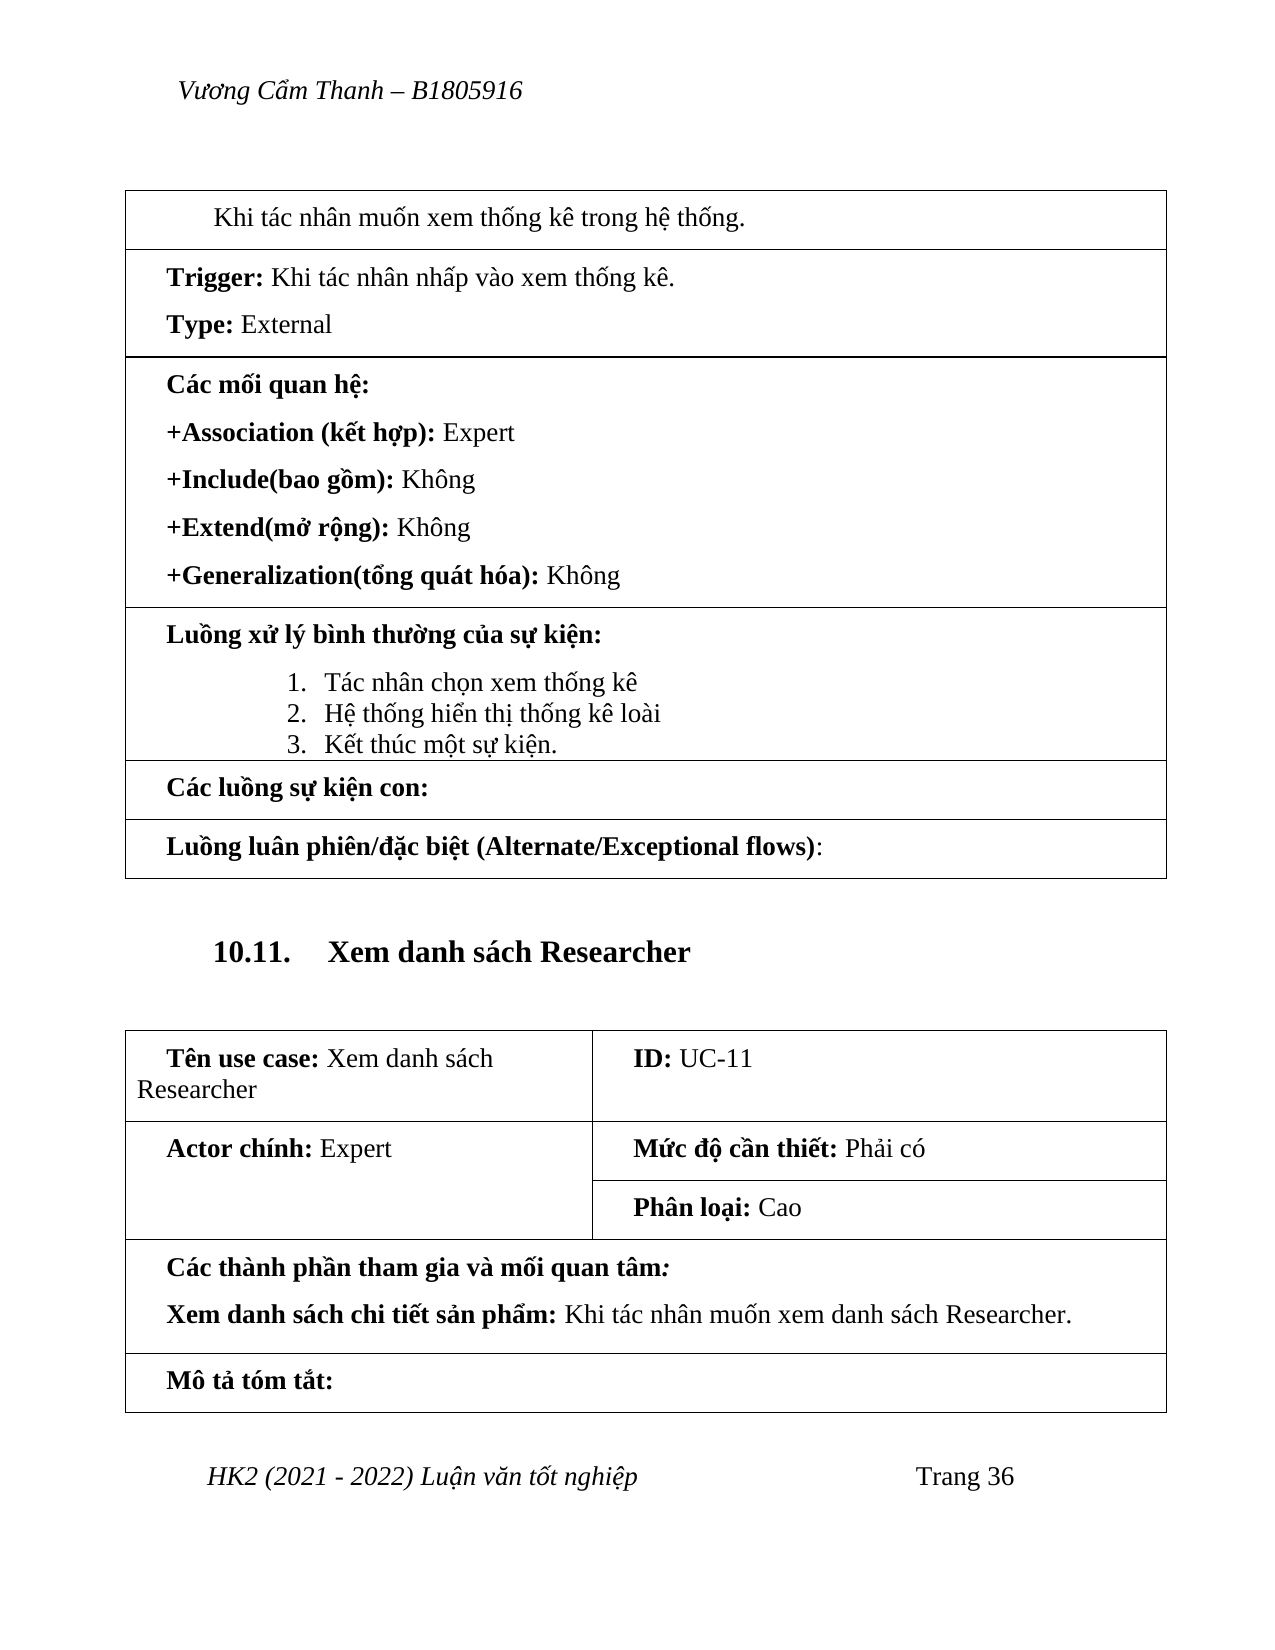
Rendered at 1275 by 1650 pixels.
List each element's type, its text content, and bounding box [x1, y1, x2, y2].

table_cell Các mối quan hệ: +Association (kết hợp): Expert +Include(bao gồm): Không +Extend(mở rộng): Không +Generalization(tổng quát hóa): Không [126, 358, 1166, 607]
table_cell Các thành phần tham gia và mối quan tâm: Xem danh sách chi tiết sản phẩm: Khi tác nhân muốn xem danh sách Researcher. [126, 1240, 1166, 1352]
table_cell Actor chính: Expert [126, 1122, 592, 1239]
table_cell Mức độ cần thiết: Phải có [593, 1122, 1166, 1180]
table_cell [126, 191, 1166, 249]
subtitle Xem danh sách Researcher [207, 933, 1157, 969]
table_header ID: UC-11 [593, 1031, 1166, 1121]
table_cell Luồng xử lý bình thường của sự kiện: Tác nhân chọn xem thống kê Hệ thống hiển thị thống kê loài Kết thúc một sự kiện. [126, 608, 1166, 760]
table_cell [126, 1354, 1166, 1412]
table_cell Phân loại: Cao [593, 1181, 1166, 1239]
table_cell Luồng luân phiên/đặc biệt (Alternate/Exceptional flows): [126, 820, 1166, 878]
table_cell Các luồng sự kiện con: [126, 761, 1166, 819]
table_cell Trigger: Khi tác nhân nhấp vào xem thống kê. Type: External [126, 250, 1166, 356]
table_header Tên use case: Xem danh sách Researcher [126, 1031, 592, 1121]
